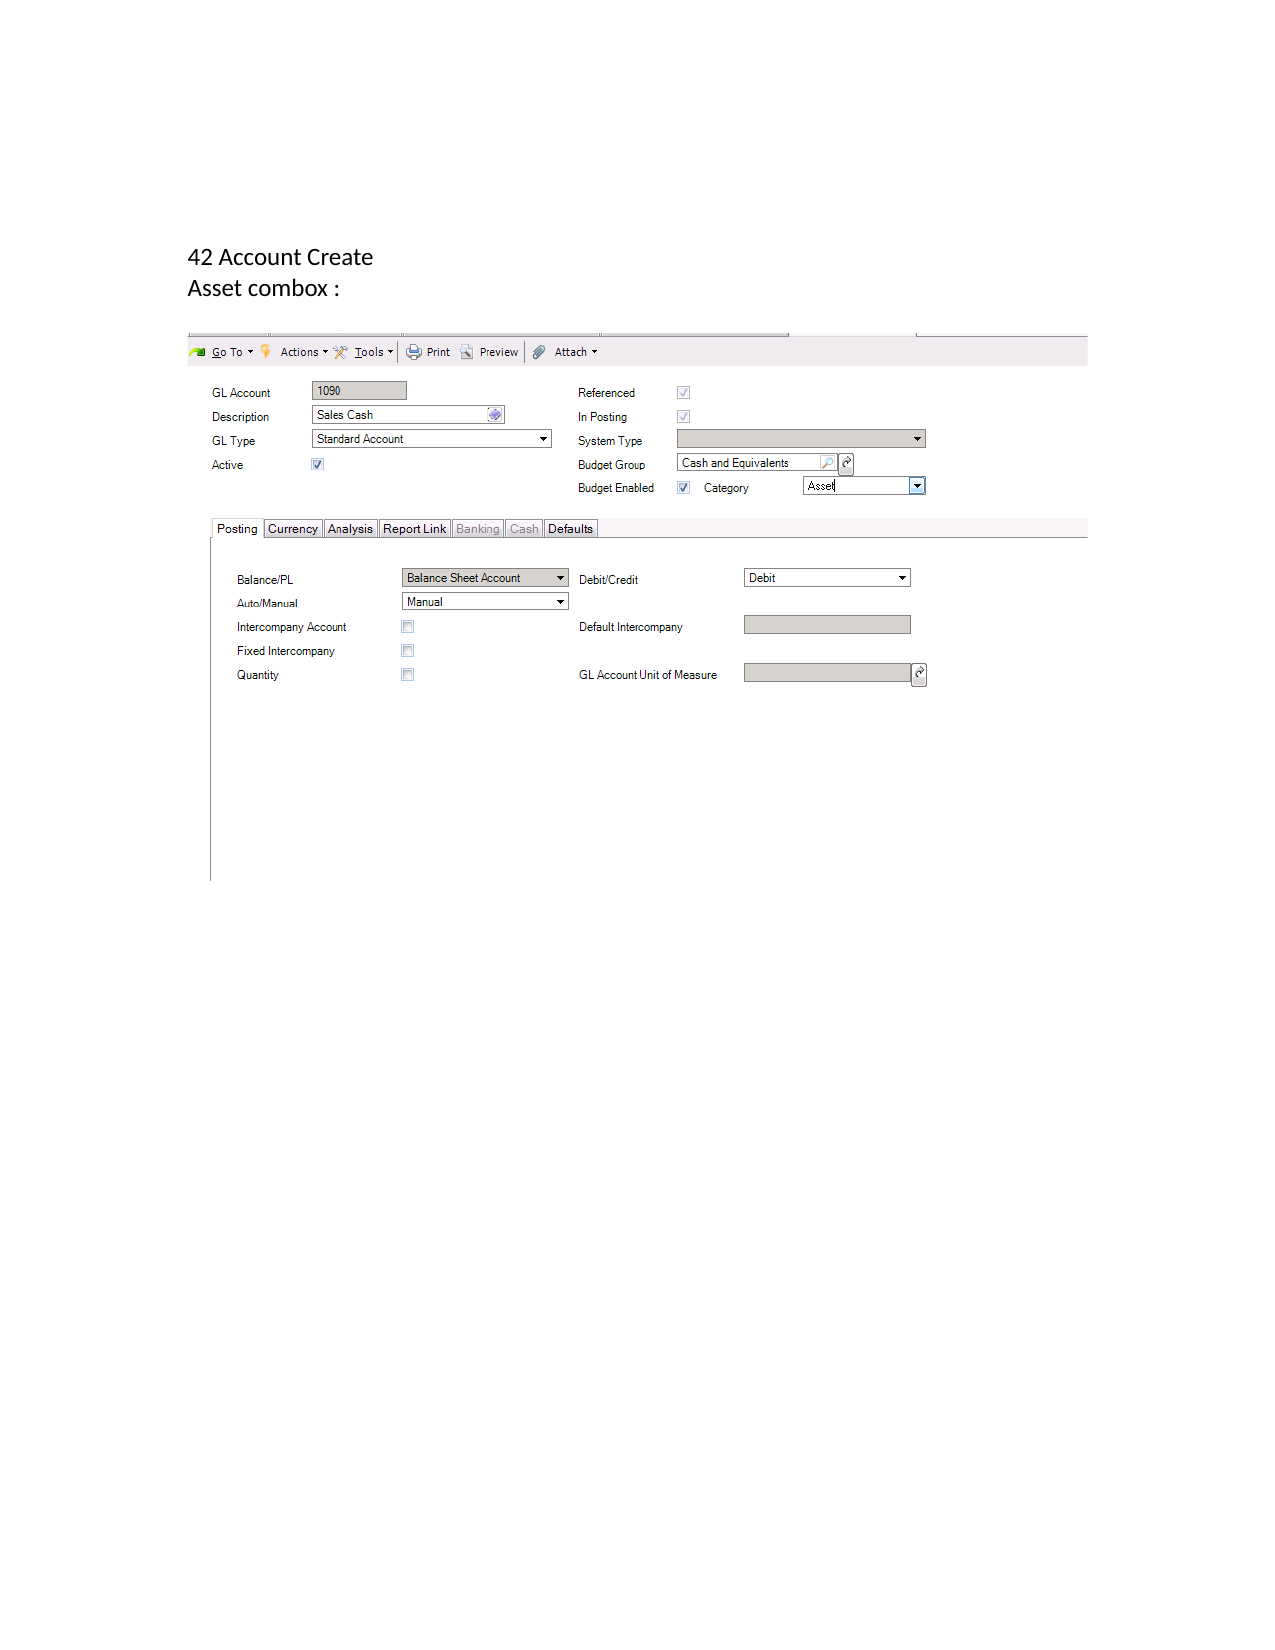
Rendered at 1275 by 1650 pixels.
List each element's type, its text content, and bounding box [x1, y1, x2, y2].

text 42 Account Create [187, 242, 1087, 272]
text Asset combox : [187, 272, 1087, 303]
picture [187, 333, 1088, 881]
